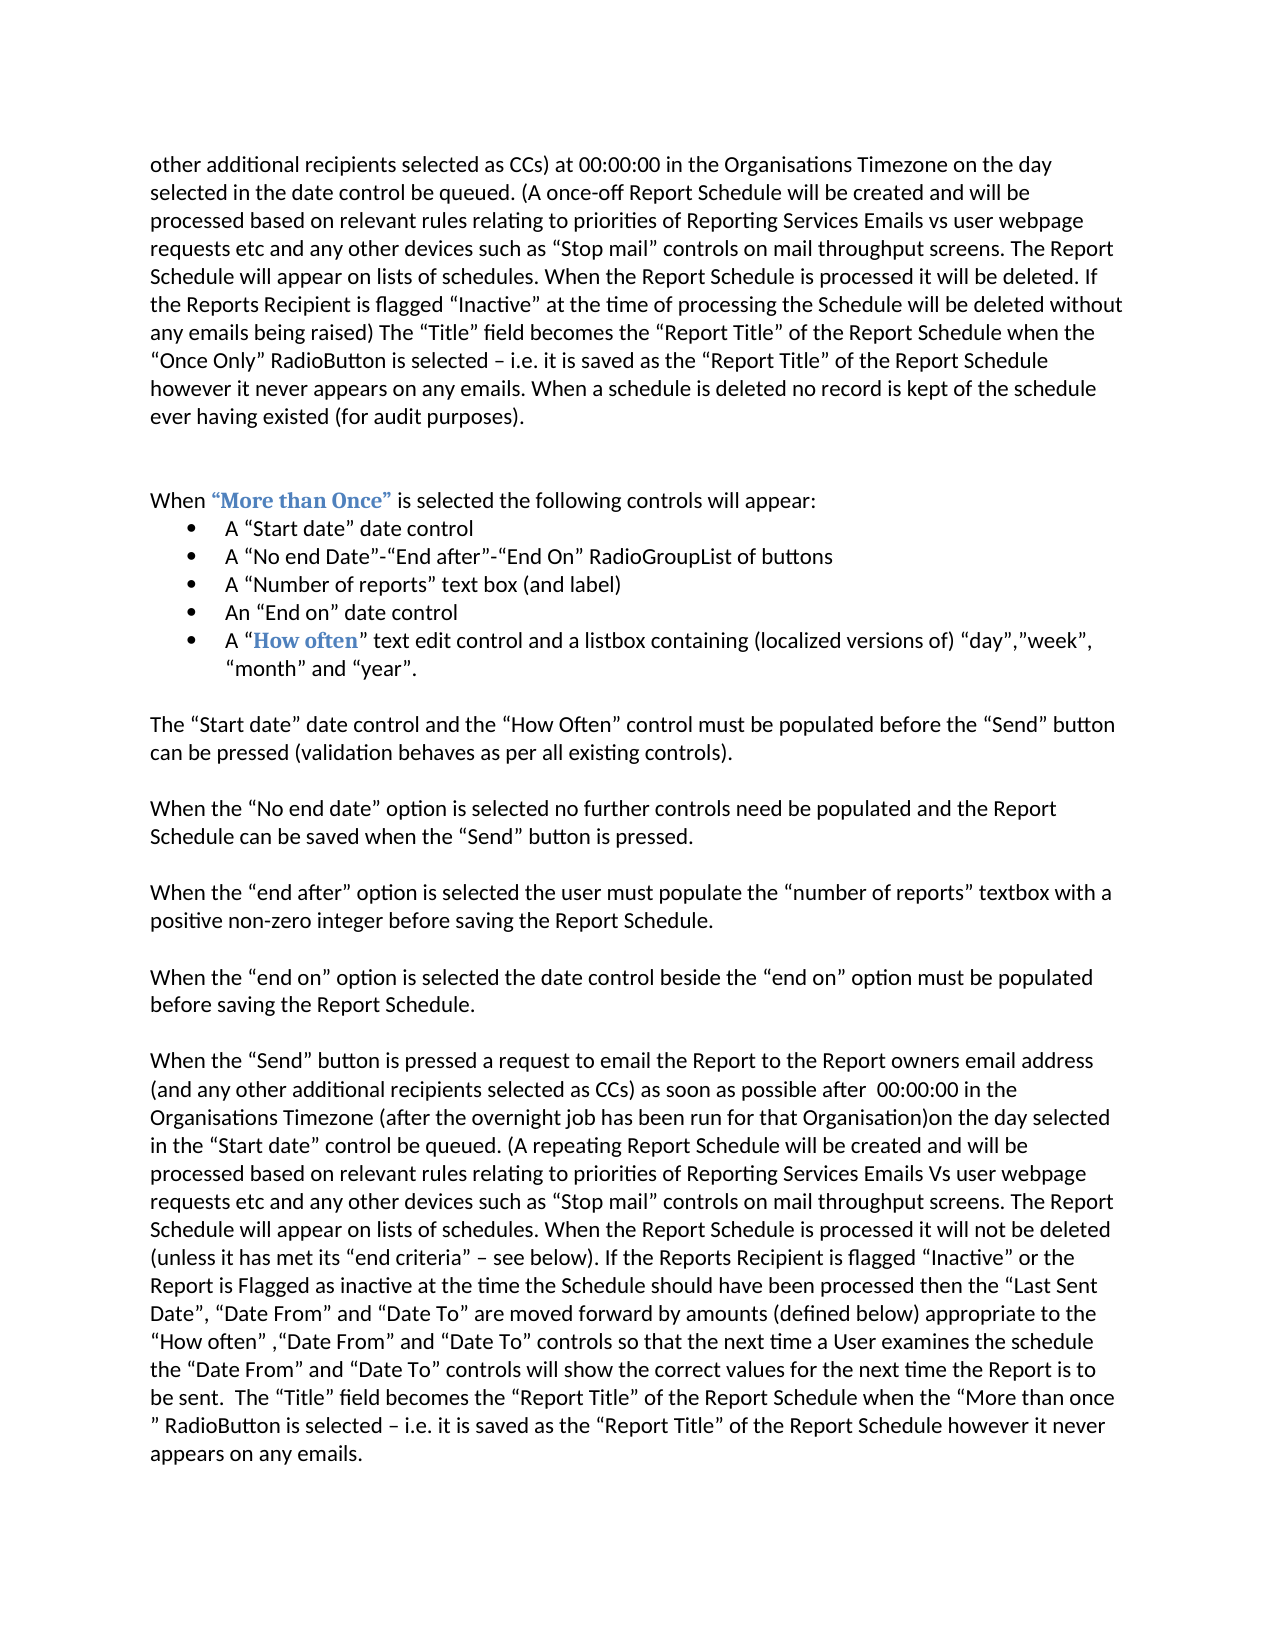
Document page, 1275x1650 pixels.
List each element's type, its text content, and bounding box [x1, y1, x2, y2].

text When “More than Once” is selected the following controls will appear: [150, 486, 1125, 514]
text The “Start date” date control and the “How Often” control must be populated before the “Send” button can be pressed (validation behaves as per all existing controls). [150, 710, 1125, 766]
list An “End on” date control [187, 598, 1125, 626]
list A “No end Date”-“End after”-“End On” RadioGroupList of buttons [187, 542, 1125, 570]
list A “Number of reports” text box (and label) [187, 570, 1125, 598]
text When the “end on” option is selected the date control beside the “end on” option must be populated before saving the Report Schedule. [150, 963, 1125, 1019]
text When the “No end date” option is selected no further controls need be populated and the Report Schedule can be saved when the “Send” button is pressed. [150, 794, 1125, 851]
list A “Start date” date control [187, 514, 1125, 542]
text When the “end after” option is selected the user must populate the “number of reports” textbox with a positive non-zero integer before saving the Report Schedule. [150, 878, 1125, 934]
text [150, 150, 1125, 430]
text When the “Send” button is pressed a request to email the Report to the Report owners email address (and any other additional recipients selected as CCs) as soon as possible after 00:00:00 in the Organisations Timezone (after the overnight job has been run for that Organisation)on the day selected in the “Start date” control be queued. (A repeating Report Schedule will be created and will be processed based on relevant rules relating to priorities of Reporting Services Emails Vs user webpage requests etc and any other devices such as “Stop mail” controls on mail throughput screens. The Report Schedule will appear on lists of schedules. When the Report Schedule is processed it will not be deleted (unless it has met its “end criteria” – see below). If the Reports Recipient is flagged “Inactive” or the Report is Flagged as inactive at the time the Schedule should have been processed then the “Last Sent Date”, “Date From” and “Date To” are moved forward by amounts (defined below) appropriate to the “How often” ,“Date From” and “Date To” controls so that the next time a User examines the schedule the “Date From” and “Date To” controls will show the correct values for the next time the Report is to be sent. The “Title” field becomes the “Report Title” of the Report Schedule when the “More than once ” RadioButton is selected – i.e. it is saved as the “Report Title” of the Report Schedule however it never appears on any emails. [150, 1047, 1125, 1467]
list A “How often” text edit control and a listbox containing (localized versions of) “day”,”week”, “month” and “year”. [187, 626, 1125, 682]
